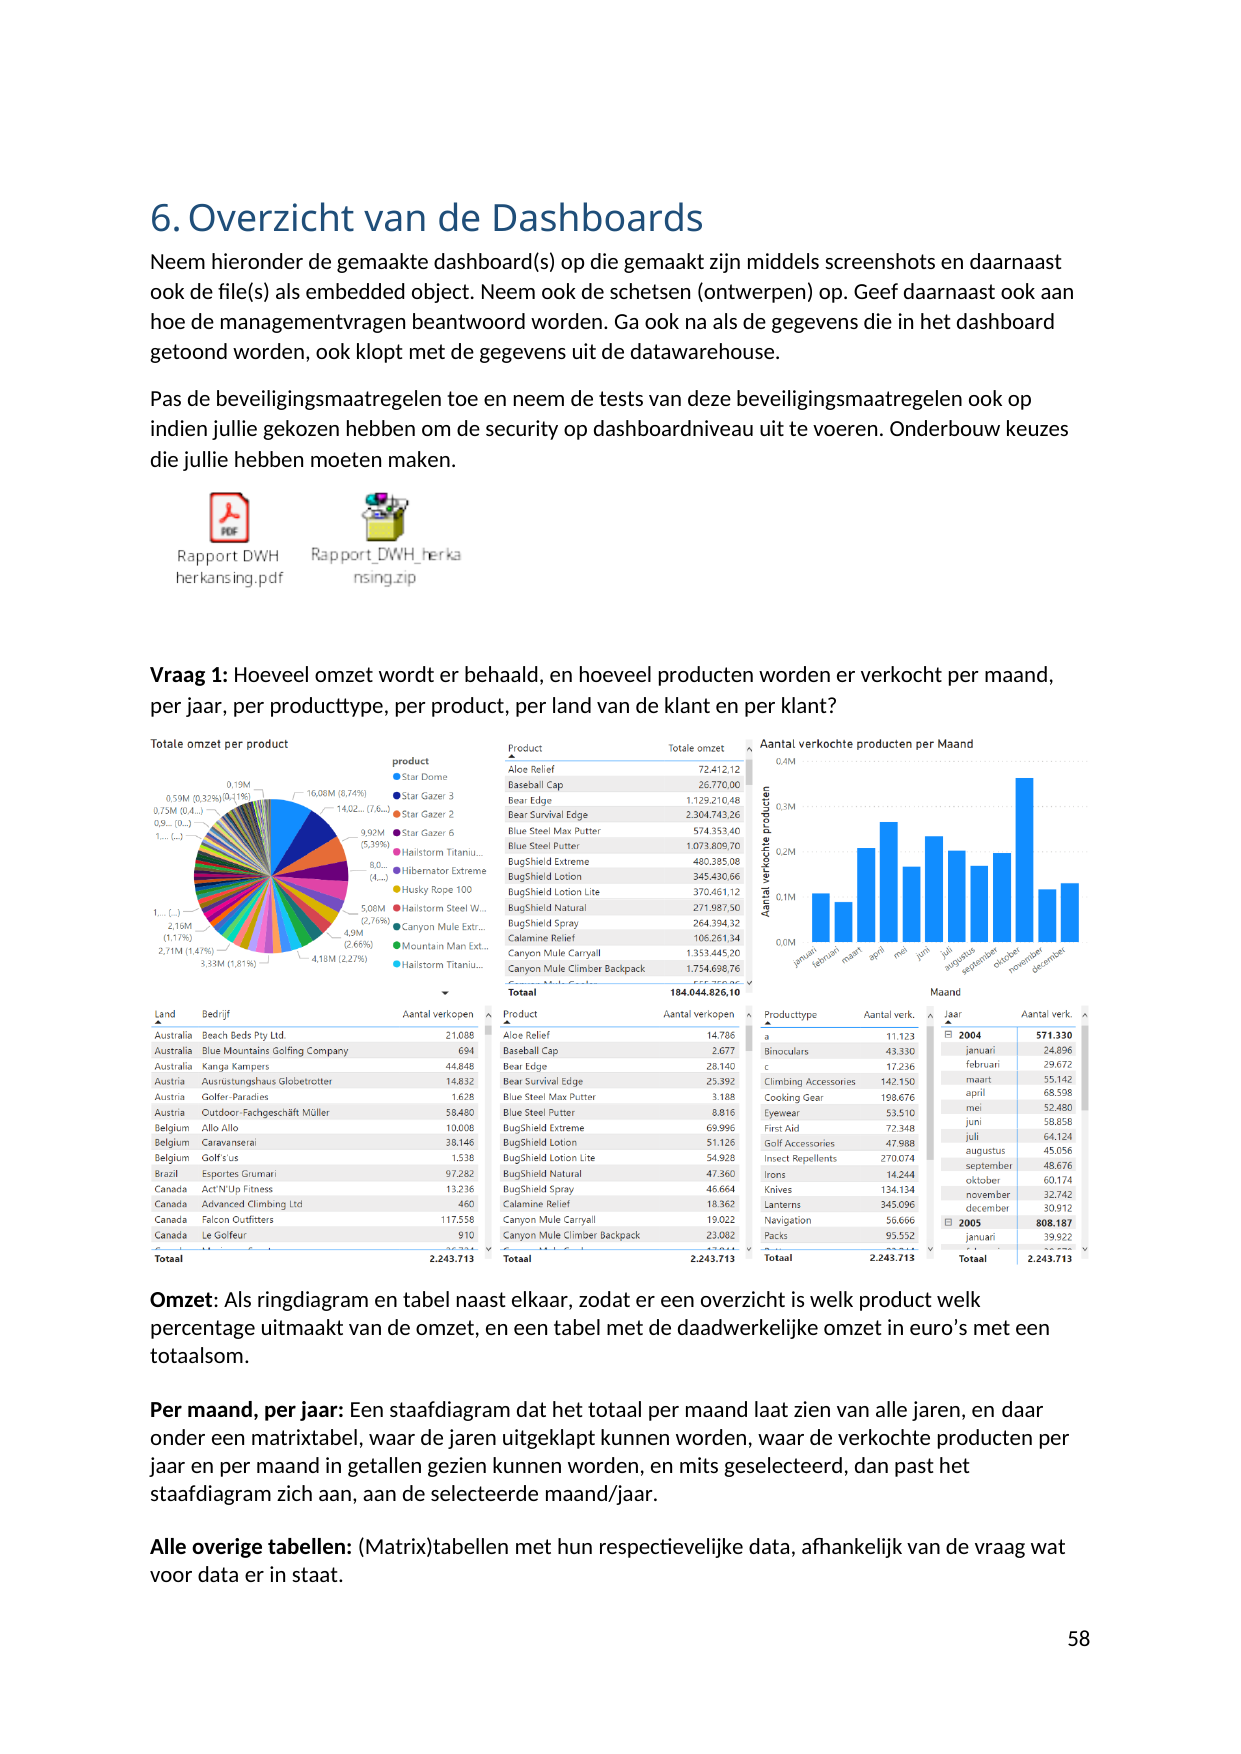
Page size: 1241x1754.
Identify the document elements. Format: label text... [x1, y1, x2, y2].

text Omzet: Als ringdiagram en tabel naast elkaar, zodat er een overzicht is welk product welk percentage uitmaakt van de omzet, en een tabel met de daadwerkelijke omzet in euro’s met een totaalsom. [150, 1285, 1090, 1369]
text Alle overige tabellen: (Matrix)tabellen met hun respectievelijke data, afhankelijk van de vraag wat voor data er in staat. [150, 1532, 1090, 1588]
text Per maand, per jaar: Een staafdiagram dat het totaal per maand laat zien van alle jaren, en daar onder een matrixtabel, waar de jaren uitgeklapt kunnen worden, waar de verkochte producten per jaar en per maand in getallen gezien kunnen worden, en mits geselecteerd, dan past het staafdiagram zich aan, aan de selecteerde maand/jaar. [150, 1395, 1090, 1507]
subtitle Overzicht van de Dashboards [150, 192, 1090, 243]
text Neem hieronder de gemaakte dashboard(s) op die gemaakt zijn middels screenshots en daarnaast ook de file(s) als embedded object. Neem ook de schetsen (ontwerpen) op. Geef daarnaast ook aan hoe de managementvragen beantwoord worden. Ga ook na als de gegevens die in het dashboard getoond worden, ook klopt met de gegevens uit de datawarehouse. [150, 247, 1090, 366]
text Pas de beveiligingsmaatregelen toe en neem de tests van deze beveiligingsmaatregelen ook op indien jullie gekozen hebben om de security op dashboardniveau uit te voeren. Onderbouw keuzes die jullie hebben moeten maken. [150, 384, 1090, 473]
picture [150, 737, 1090, 1267]
text Vraag 1: Hoeveel omzet wordt er behaald, en hoeveel producten worden er verkocht per maand, per jaar, per producttype, per product, per land van de klant en per klant? [150, 661, 1090, 719]
